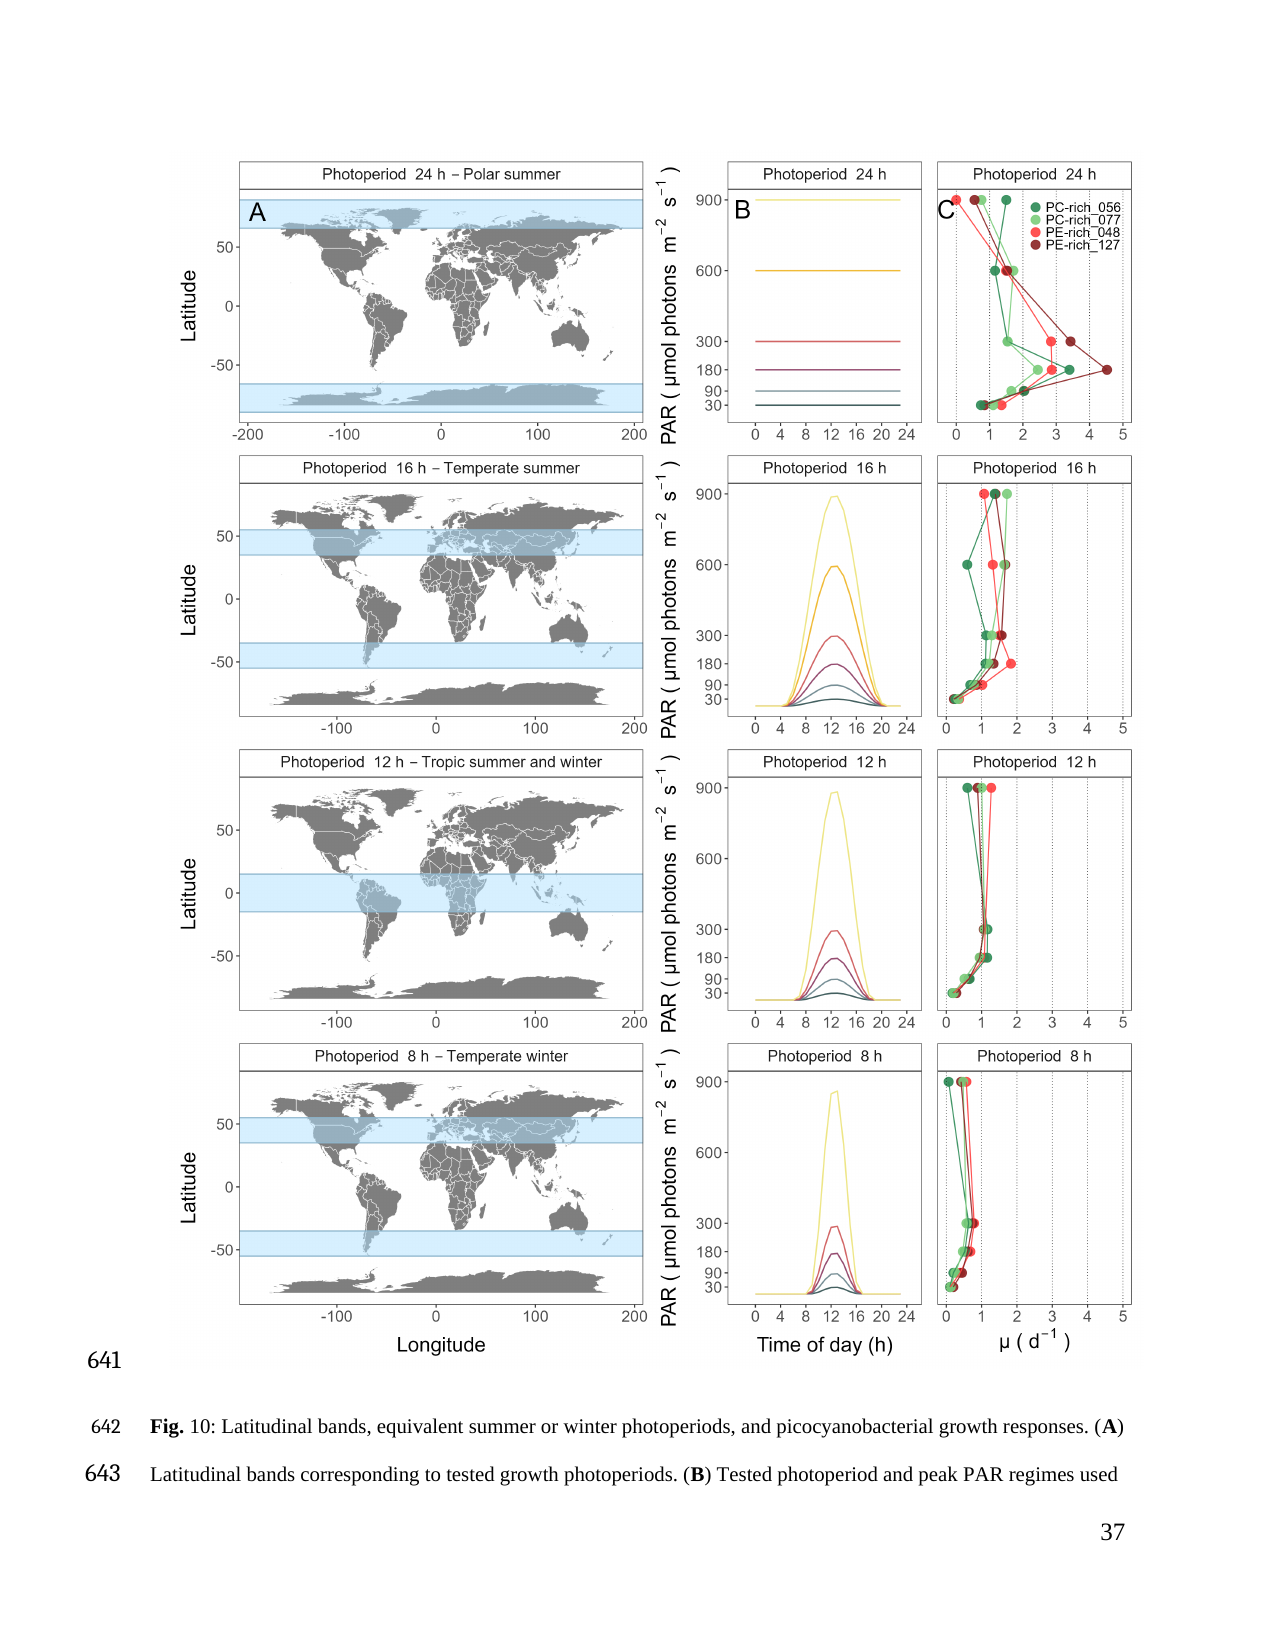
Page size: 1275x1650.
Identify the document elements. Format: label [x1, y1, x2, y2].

picture [168, 150, 1144, 1369]
text [150, 1414, 1125, 1486]
